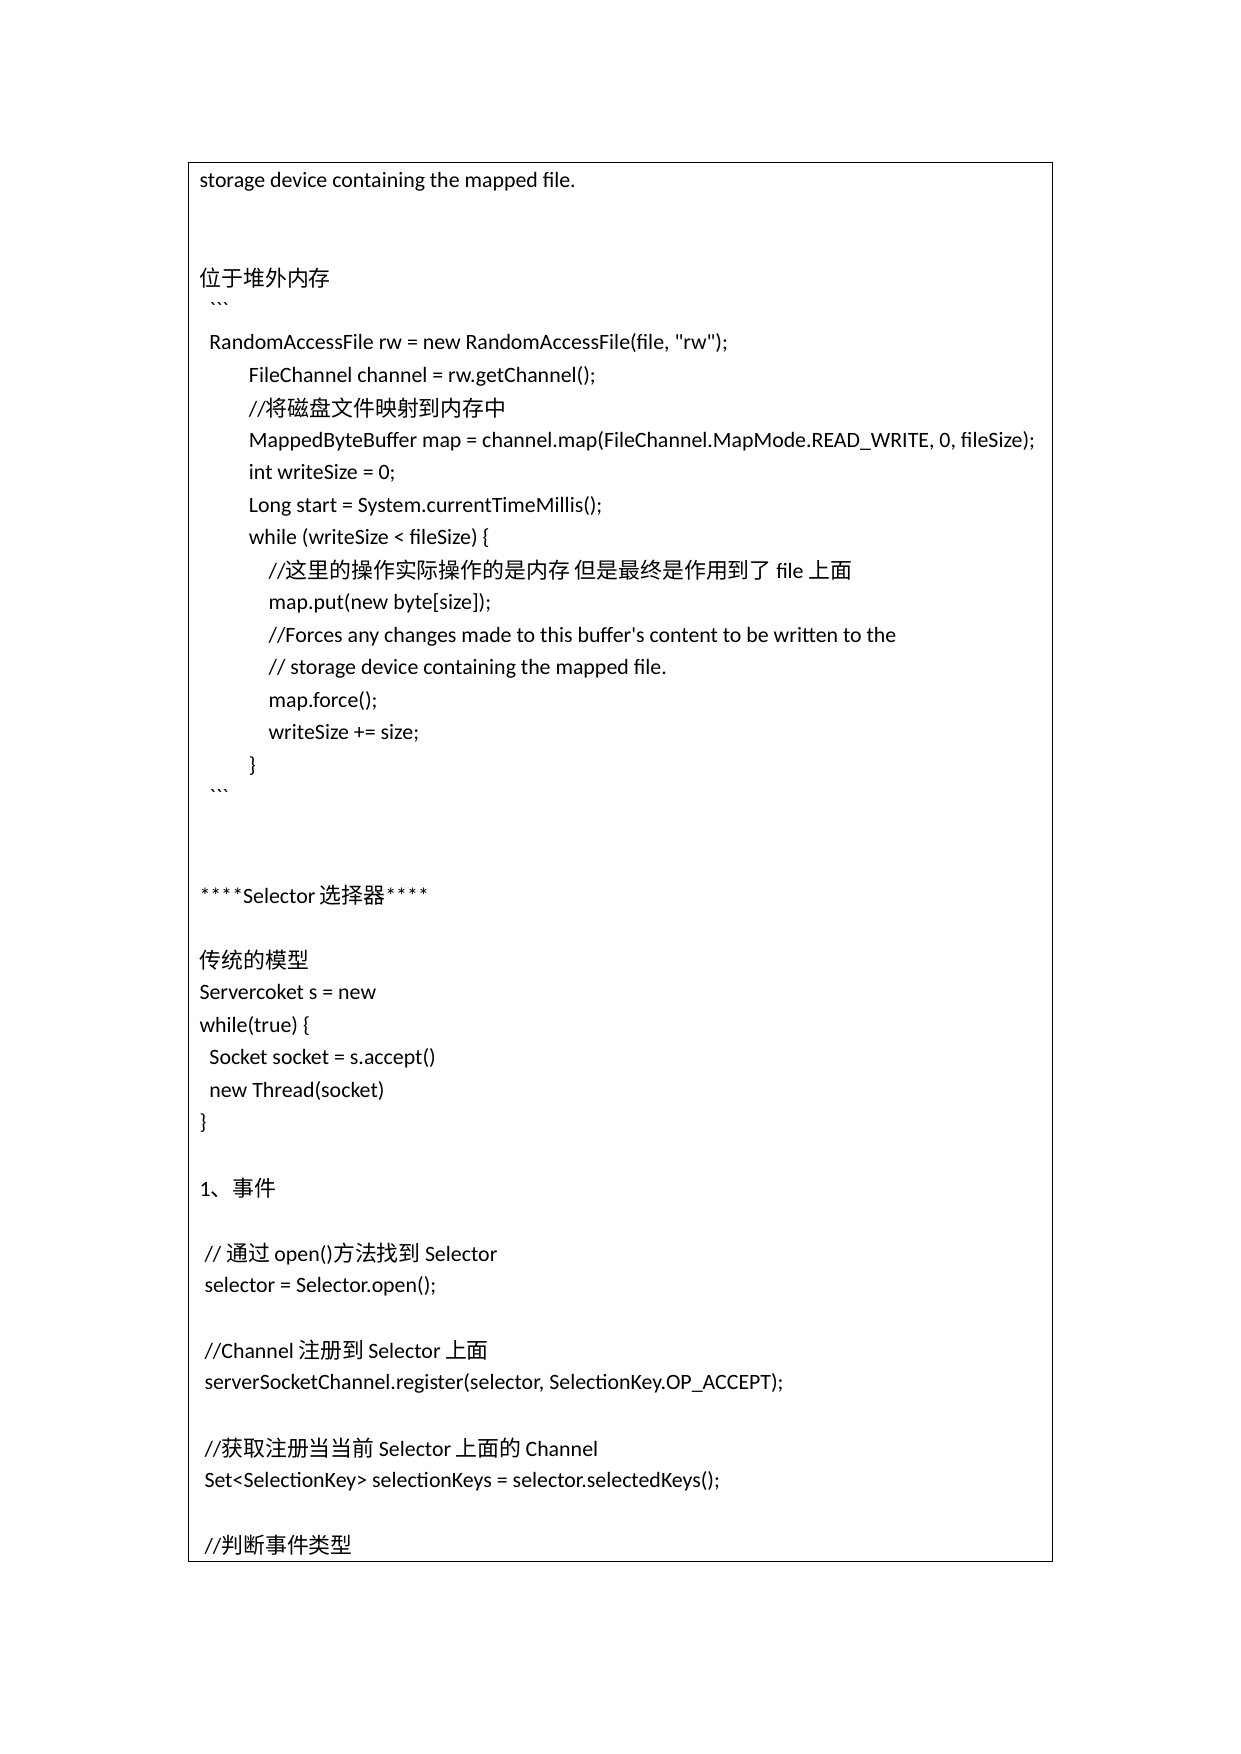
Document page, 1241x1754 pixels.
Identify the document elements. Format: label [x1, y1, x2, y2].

table_header [189, 163, 1052, 1561]
